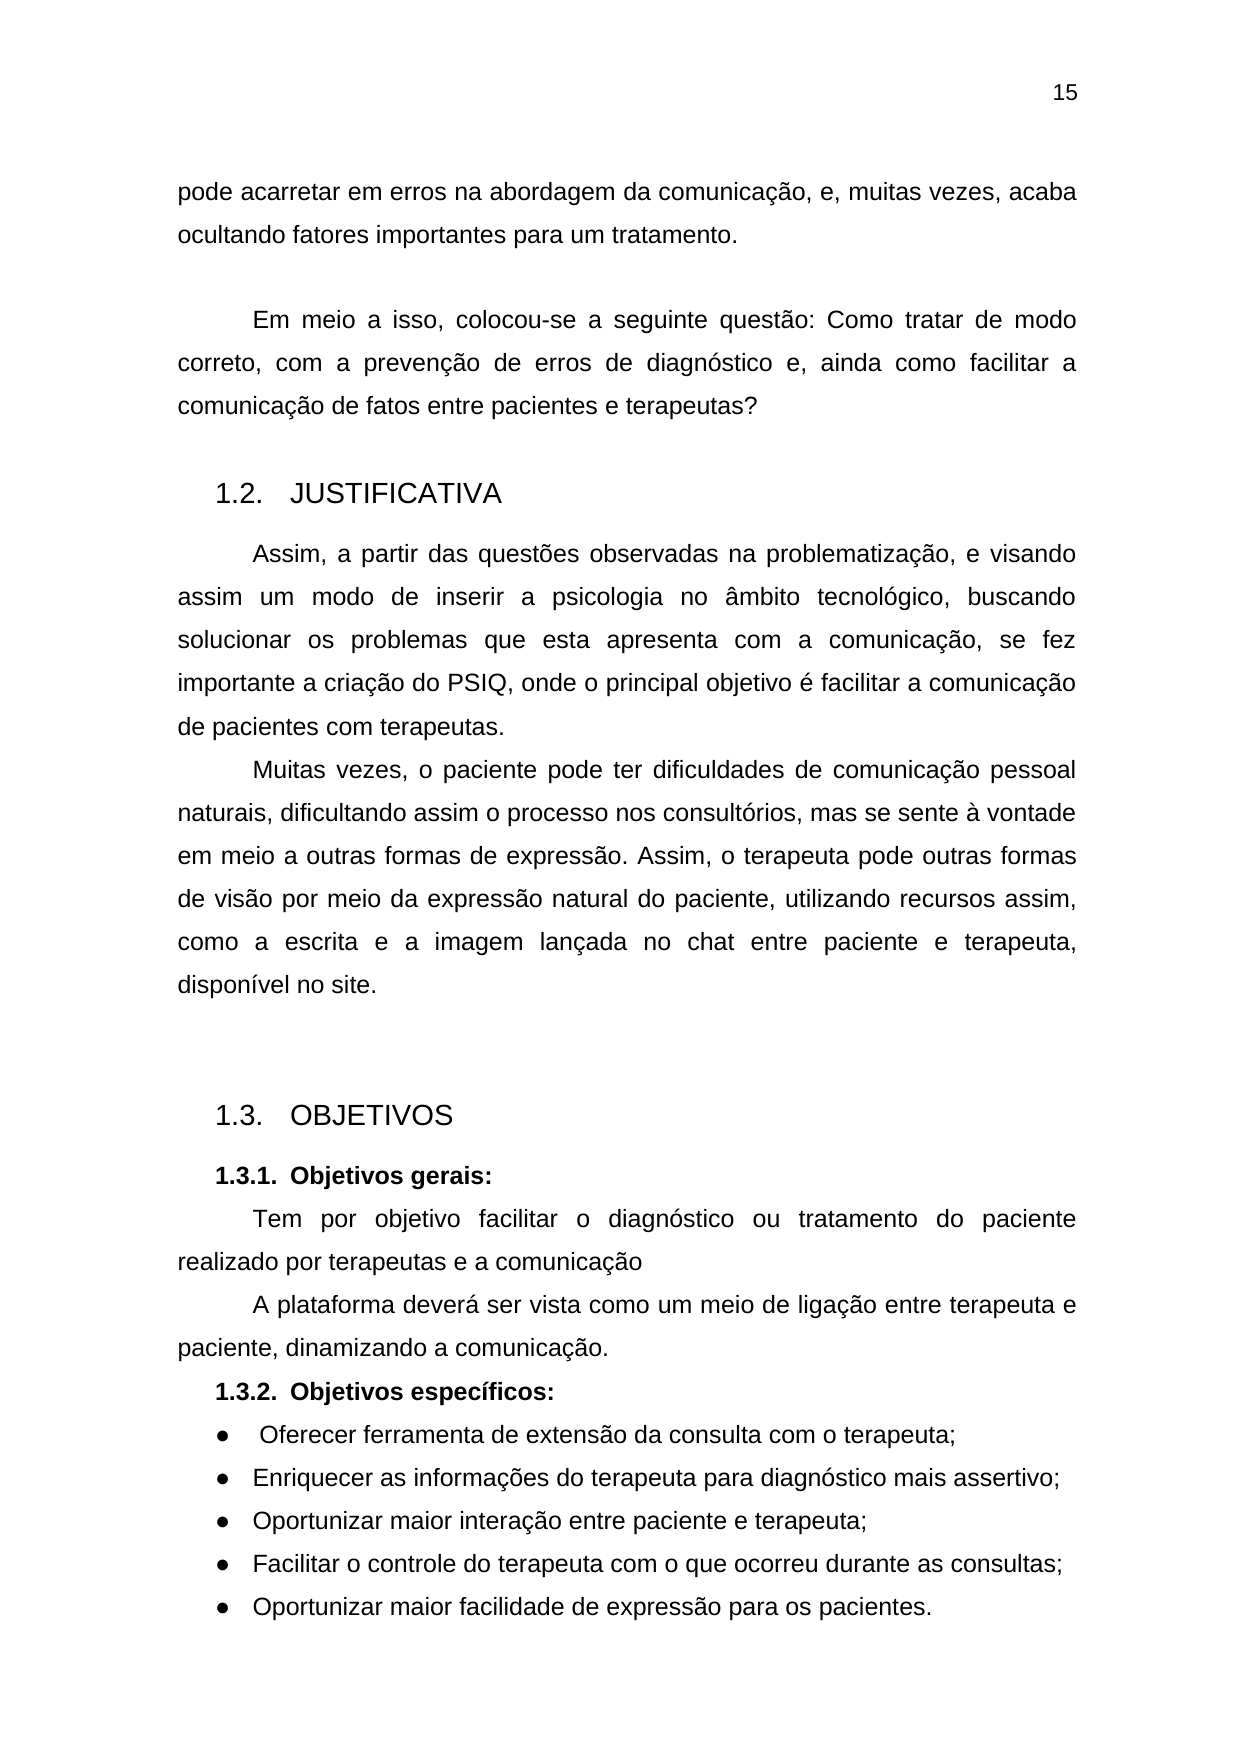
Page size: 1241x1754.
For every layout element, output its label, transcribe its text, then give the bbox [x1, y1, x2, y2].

list Objetivos específicos: [215, 1377, 1078, 1405]
list Oportunizar maior interação entre paciente e terapeuta; [215, 1506, 1078, 1535]
list JUSTIFICATIVA [215, 476, 1078, 510]
list OBJETIVOS [215, 1098, 1078, 1132]
text Tem por objetivo facilitar o diagnóstico ou tratamento do paciente realizado por terapeutas e a comunicação [177, 1204, 1078, 1276]
text A plataforma deverá ser vista como um meio de ligação entre terapeuta e paciente, dinamizando a comunicação. [177, 1290, 1078, 1362]
text Muitas vezes, o paciente pode ter dificuldades de comunicação pessoal naturais, dificultando assim o processo nos consultórios, mas se sente à vontade em meio a outras formas de expressão. Assim, o terapeuta pode outras formas de visão por meio da expressão natural do paciente, utilizando recursos assim, como a escrita e a imagem lançada no chat entre paciente e terapeuta, disponível no site. [177, 754, 1078, 999]
text Assim, a partir das questões observadas na problematização, e visando assim um modo de inserir a psicologia no âmbito tecnológico, buscando solucionar os problemas que esta apresenta com a comunicação, se fez importante a criação do PSIQ, onde o principal objetivo é facilitar a comunicação de pacientes com terapeutas. [177, 539, 1078, 740]
list Objetivos gerais: [215, 1161, 1078, 1190]
list Facilitar o controle do terapeuta com o que ocorreu durante as consultas; [215, 1549, 1078, 1578]
list Oferecer ferramenta de extensão da consulta com o terapeuta; [215, 1420, 1078, 1448]
list Oportunizar maior facilidade de expressão para os pacientes. [215, 1592, 1078, 1621]
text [177, 177, 1078, 249]
text Em meio a isso, colocou-se a seguinte questão: Como tratar de modo correto, com a prevenção de erros de diagnóstico e, ainda como facilitar a comunicação de fatos entre pacientes e terapeutas? [177, 305, 1078, 420]
list Enriquecer as informações do terapeuta para diagnóstico mais assertivo; [215, 1463, 1078, 1492]
